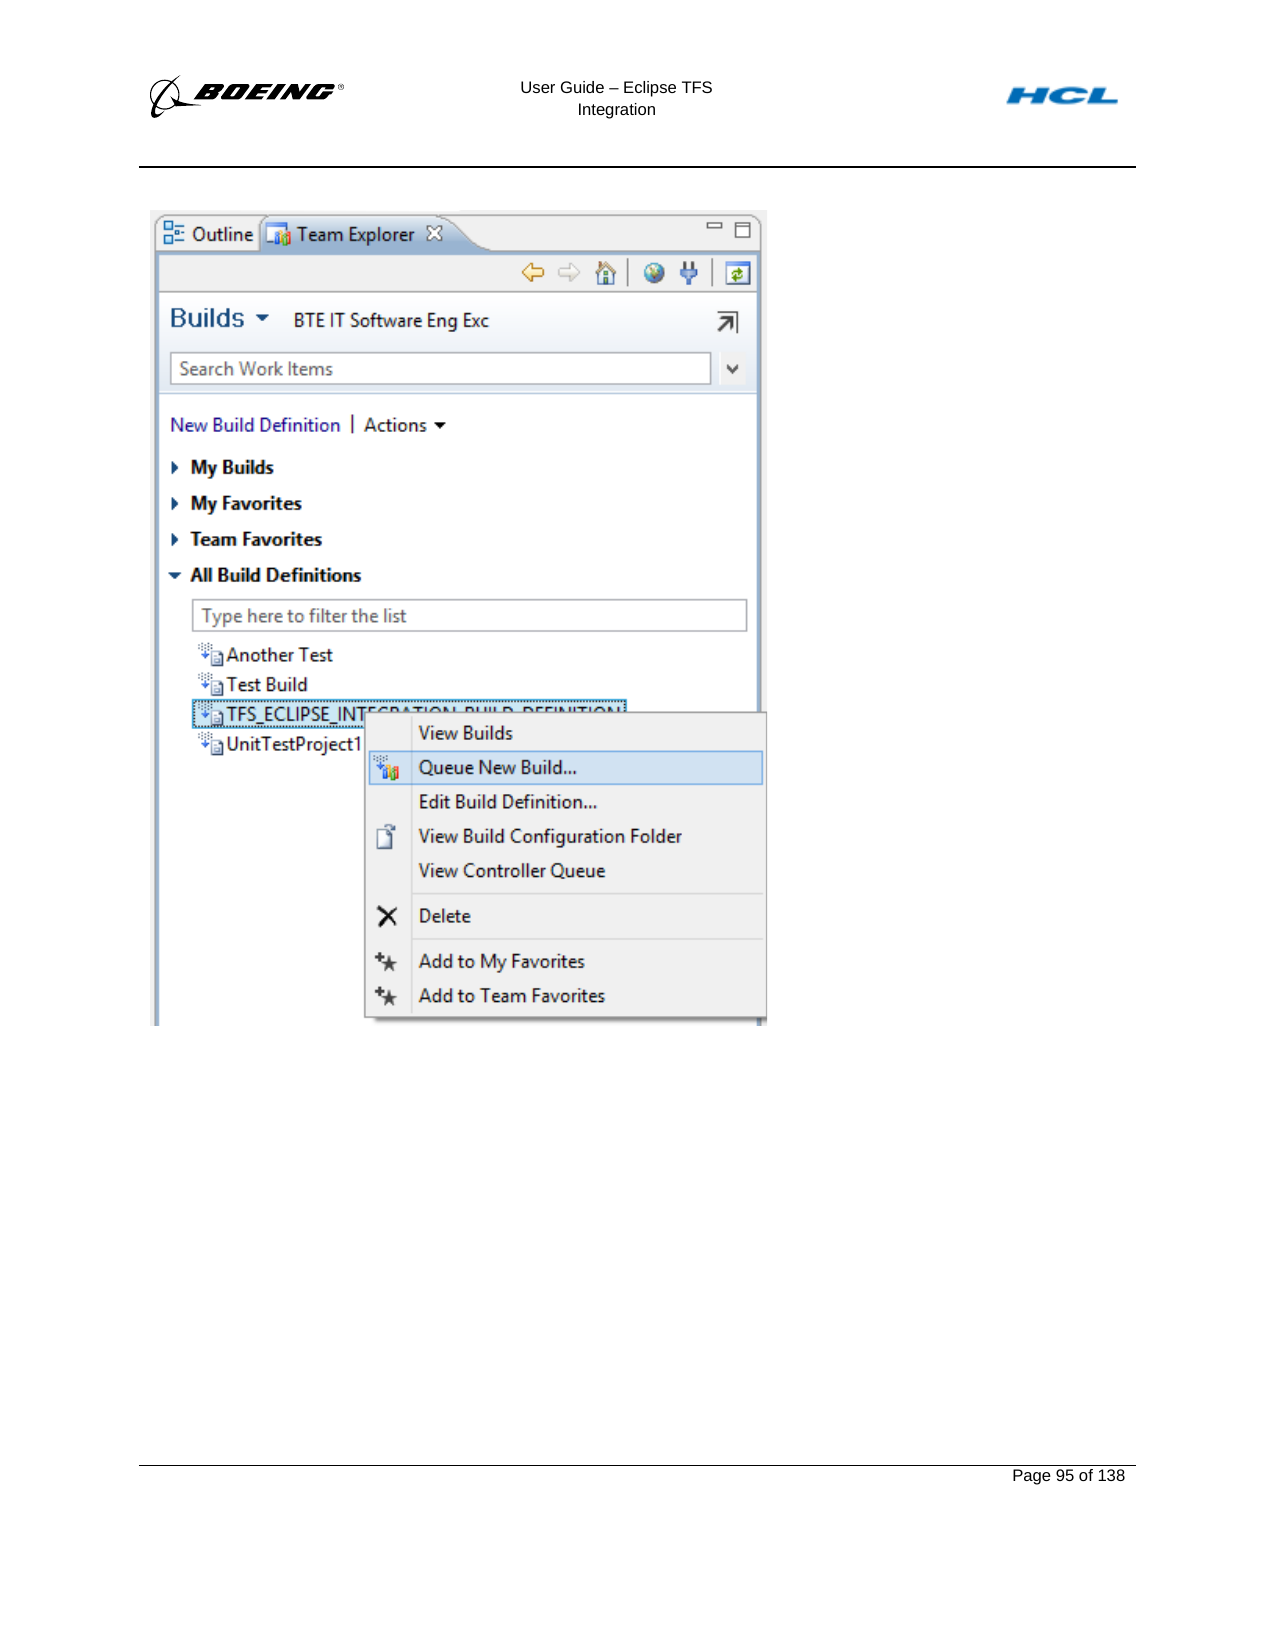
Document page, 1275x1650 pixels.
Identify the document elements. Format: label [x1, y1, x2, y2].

picture [150, 210, 768, 1026]
picture [1000, 75, 1125, 116]
